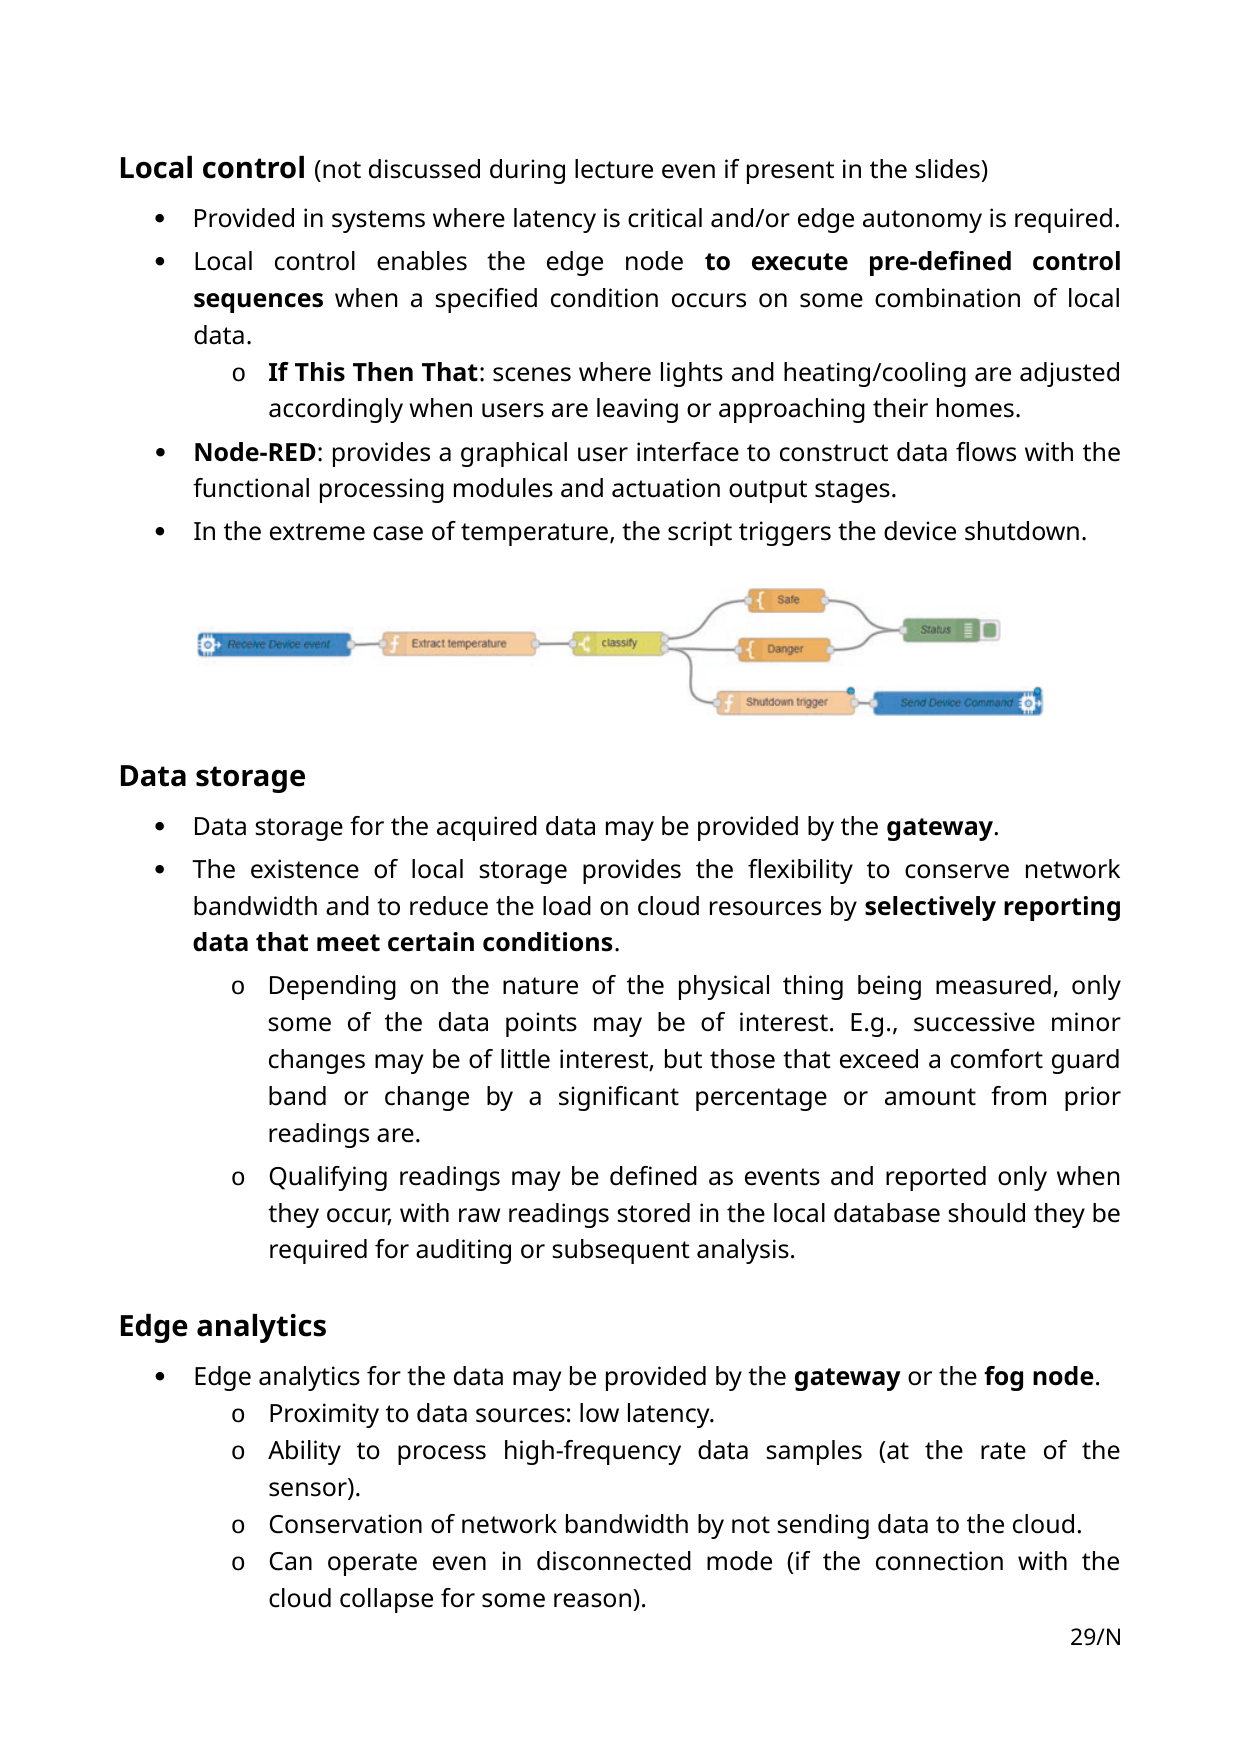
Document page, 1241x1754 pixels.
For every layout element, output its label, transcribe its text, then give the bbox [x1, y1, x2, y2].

list Conservation of network bandwidth by not sending data to the cloud. [231, 1506, 1122, 1541]
list Edge analytics for the data may be provided by the gateway or the fog node. [156, 1359, 1122, 1393]
list If This Then That: scenes where lights and heating/cooling are adjusted accordingly when users are leaving or approaching their homes. [231, 354, 1122, 425]
list Ability to process high-frequency data samples (at the rate of the sensor). [231, 1432, 1122, 1503]
list Qualifying readings may be defined as events and reported only when they occur, with raw readings stored in the local database should they be required for auditing or subsequent analysis. [231, 1158, 1122, 1266]
list Local control enables the edge node to execute pre-defined control sequences when a specified condition occurs on some combination of local data. [156, 244, 1122, 351]
picture [196, 587, 1044, 717]
list Can operate even in disconnected mode (if the connection with the cloud collapse for some reason). [231, 1543, 1122, 1614]
list In the extreme case of temperature, the script triggers the device shutdown. [156, 514, 1122, 548]
text Edge analytics [118, 1306, 1122, 1345]
list Data storage for the acquired data may be provided by the gateway. [155, 808, 1122, 842]
list The existence of local storage provides the flexibility to conserve network bandwidth and to reduce the load on cloud resources by selectively reporting data that meet certain conditions. [155, 851, 1122, 959]
list Node-RED: provides a graphical user interface to construct data flows with the functional processing modules and actuation output stages. [156, 434, 1122, 505]
text Data storage [118, 755, 1122, 795]
text Local control (not discussed during lecture even if present in the slides) [118, 148, 1122, 187]
list Depending on the nature of the physical thing being measured, only some of the data points may be of interest. E.g., successive minor changes may be of little interest, but those that exceed a comfort guard band or change by a significant percentage or amount from prior readings are. [230, 968, 1122, 1149]
list Proximity to data sources: low latency. [231, 1396, 1122, 1430]
list Provided in systems where latency is critical and/or edge autonomy is required. [155, 201, 1122, 235]
